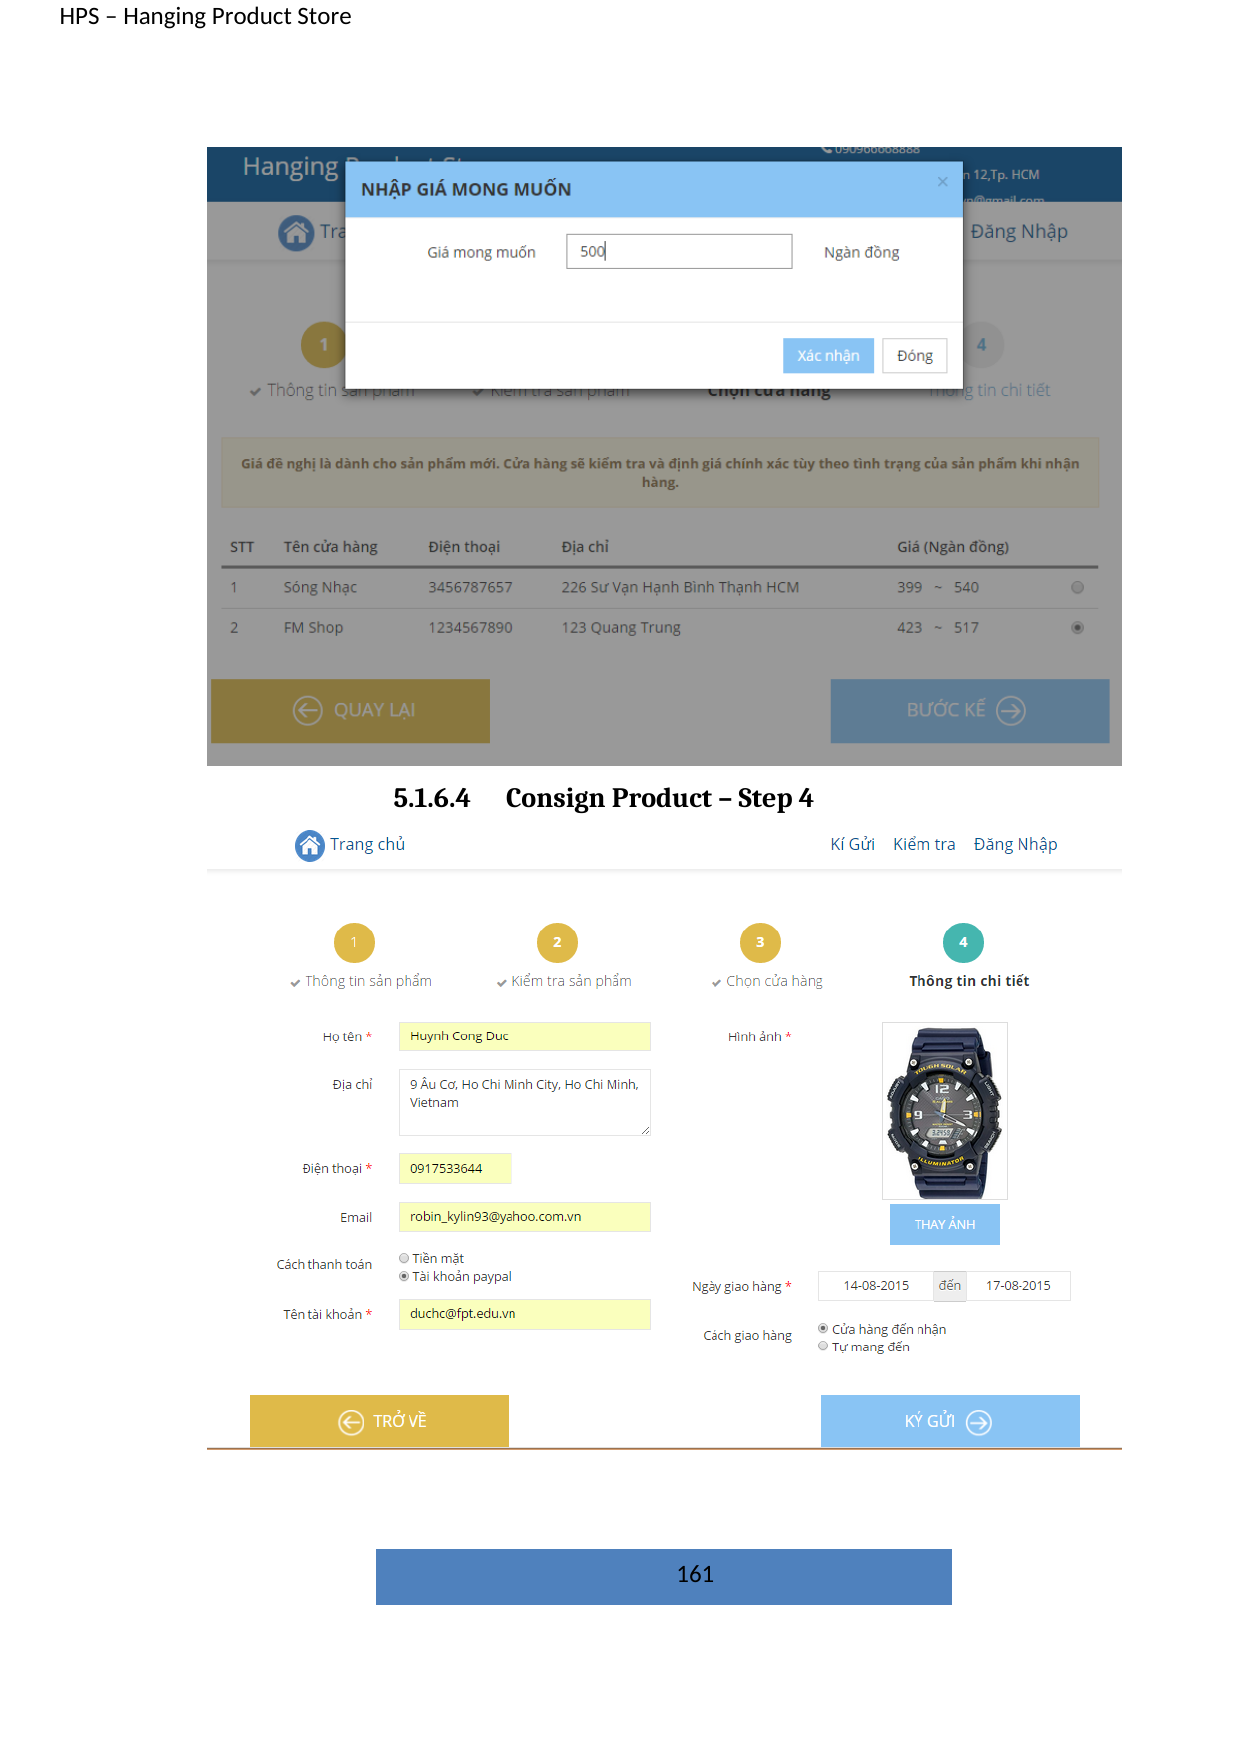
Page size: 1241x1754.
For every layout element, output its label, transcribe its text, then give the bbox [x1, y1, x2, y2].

picture [207, 827, 1122, 1450]
subtitle Consign Product – Step 4 [393, 782, 1122, 815]
picture [207, 147, 1122, 766]
